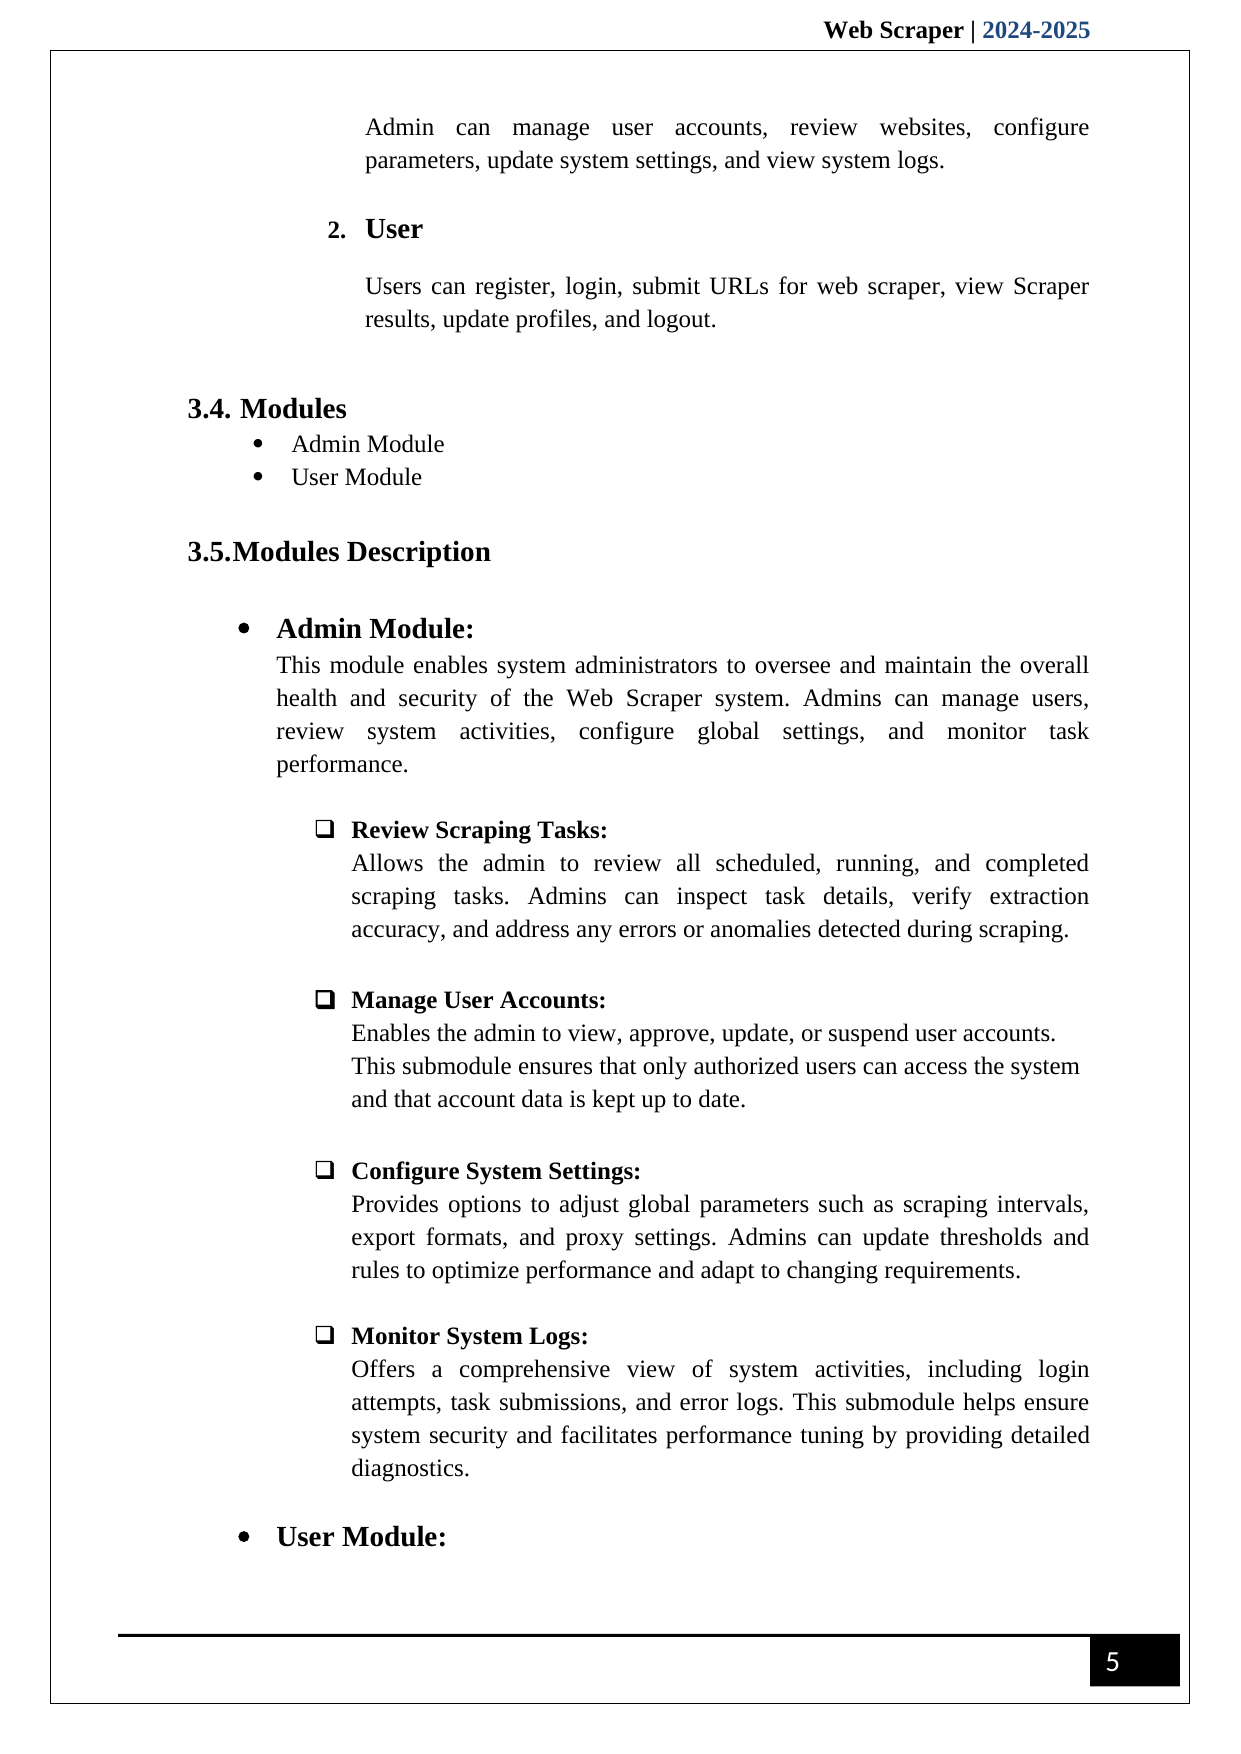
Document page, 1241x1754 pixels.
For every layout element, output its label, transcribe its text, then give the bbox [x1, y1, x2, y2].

list Admin Module [253, 429, 1090, 458]
list Provides options to adjust global parameters such as scraping intervals, export formats, and proxy settings. Admins can update thresholds and rules to optimize performance and adapt to changing requirements. [351, 1189, 1090, 1284]
text Users can register, login, submit URLs for web scraper, view Scraper results, update profiles, and logout. [365, 271, 1090, 333]
list User Module: [239, 1519, 1090, 1553]
list Offers a comprehensive view of system activities, including login attempts, task submissions, and error logs. This submodule helps ensure system security and facilitates performance tuning by providing detailed diagnostics. [351, 1354, 1090, 1482]
list Admin can manage user accounts, review websites, configure parameters, update system settings, and view system logs. [365, 112, 1090, 174]
list Enables the admin to view, approve, update, or suspend user accounts. This submodule ensures that only authorized users can access the system and that account data is kept up to date. [351, 1018, 1090, 1113]
list Manage User Accounts: [314, 985, 1090, 1014]
list Modules Description [187, 534, 1090, 567]
list Configure System Settings: [314, 1156, 1090, 1185]
list User [327, 212, 1090, 245]
list User Module [253, 462, 1090, 491]
list Review Scraping Tasks: [314, 815, 1090, 843]
list Monitor System Logs: [314, 1321, 1090, 1350]
list Modules [187, 391, 1090, 424]
list Admin Module: [239, 611, 1090, 645]
list This module enables system administrators to oversee and maintain the overall health and security of the Web Scraper system. Admins can manage users, review system activities, configure global settings, and monitor task performance. [276, 650, 1090, 777]
list Allows the admin to review all scheduled, running, and completed scraping tasks. Admins can inspect task details, verify extraction accuracy, and address any errors or anomalies detected during scraping. [351, 848, 1090, 943]
